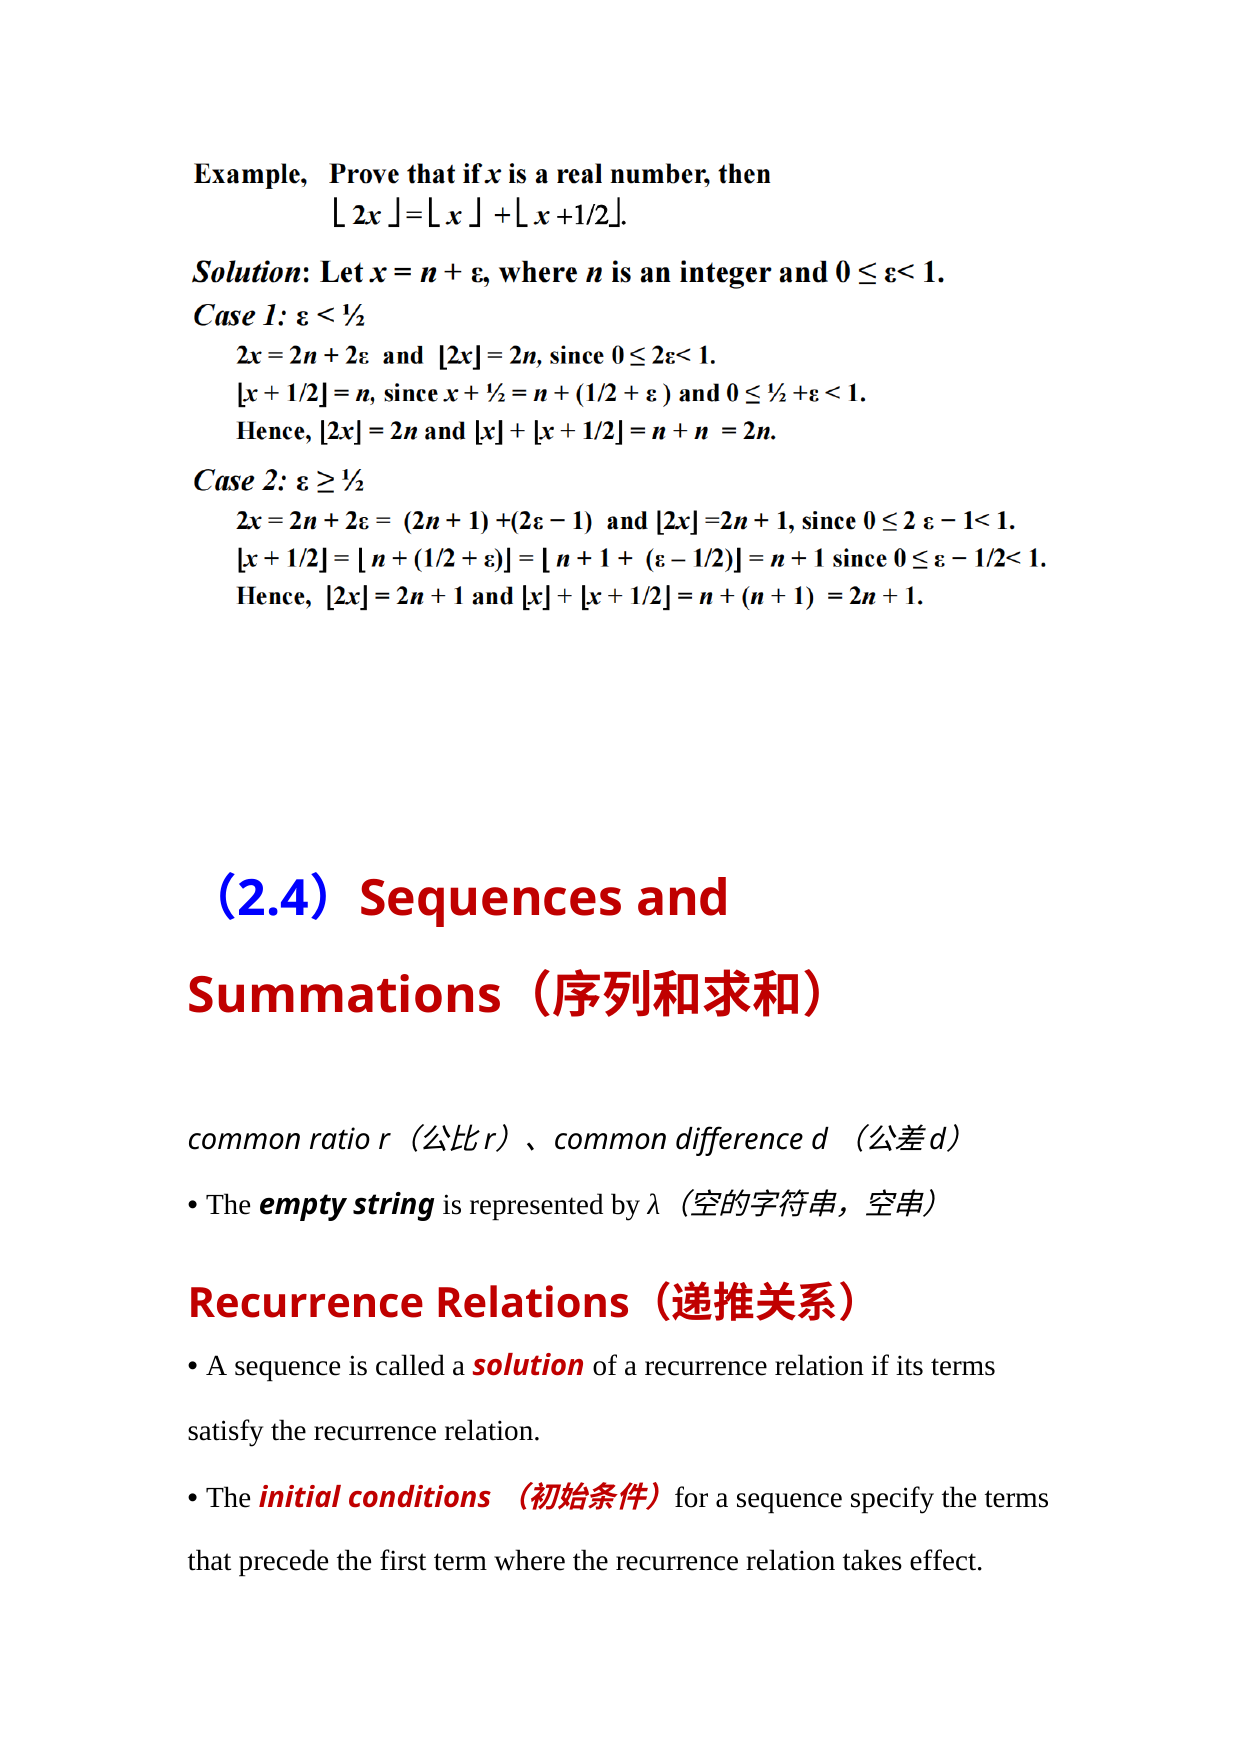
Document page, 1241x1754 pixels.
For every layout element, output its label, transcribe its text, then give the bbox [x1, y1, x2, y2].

picture [187, 162, 1052, 618]
text （2.4）Sequences and Summations（序列和求和） [187, 844, 1053, 1039]
text satisfy the recurrence relation. [187, 1397, 1053, 1462]
text • The initial conditions （初始条件）for a sequence specify the terms that precede the first term where the recurrence relation takes effect. [187, 1462, 1053, 1592]
text • The empty string is represented by λ（空的字符串，空串） [187, 1169, 1053, 1234]
text • A sequence is called a solution of a recurrence relation if its terms [187, 1332, 1053, 1397]
text Recurrence Relations（递推关系） [187, 1267, 1053, 1332]
text common ratio r（公比r）、common difference d （公差d） [187, 1104, 1053, 1169]
